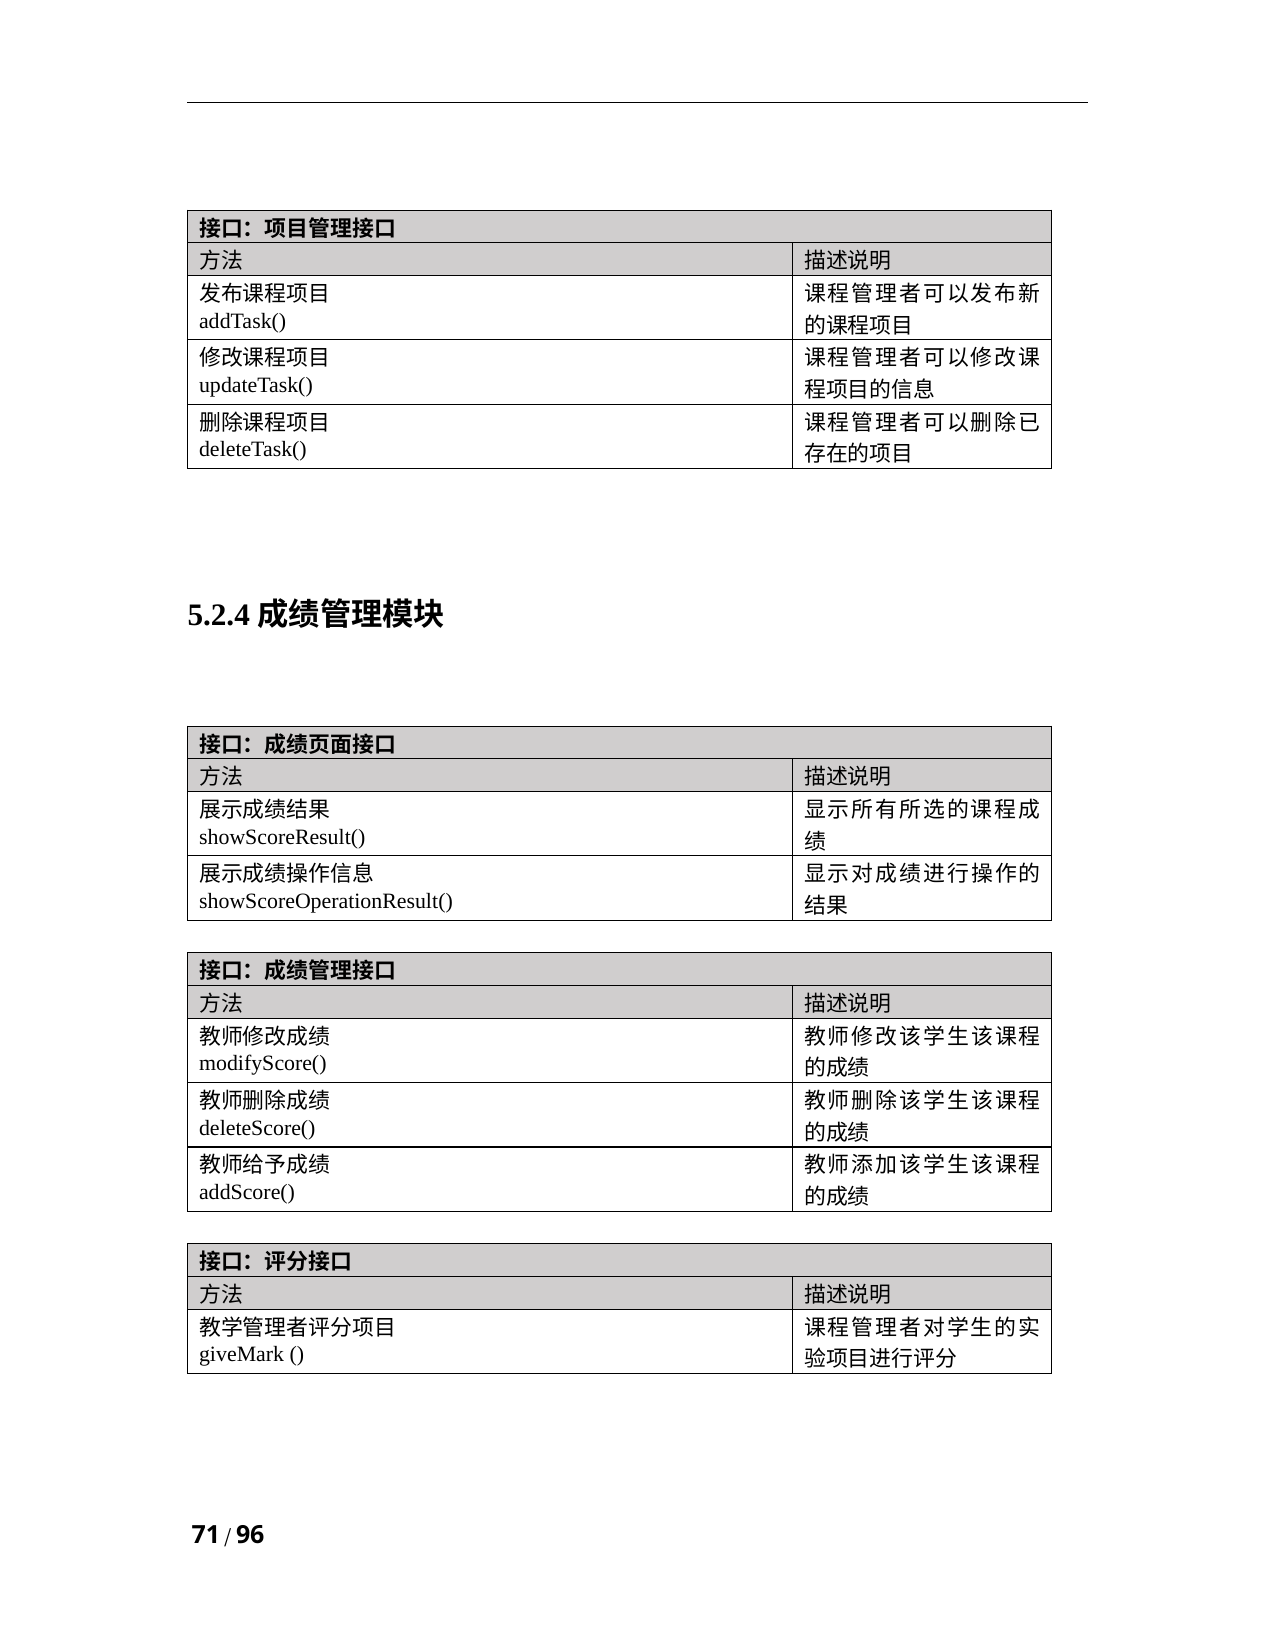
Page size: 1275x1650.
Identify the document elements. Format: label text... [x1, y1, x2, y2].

table_cell 教学管理者评分项目 giveMark () [188, 1310, 792, 1373]
table_cell 方法 [188, 986, 792, 1018]
table_cell 删除课程项目 deleteTask() [188, 405, 792, 468]
table_cell 展示成绩操作信息 showScoreOperationResult() [188, 856, 792, 920]
table_cell 描述说明 [793, 1277, 1051, 1309]
table_cell 修改课程项目 updateTask() [188, 340, 792, 404]
table_cell 教师添加该学生该课程的成绩 [793, 1148, 1051, 1211]
table_cell 课程管理者可以发布新的课程项目 [793, 276, 1051, 339]
table_cell 描述说明 [793, 759, 1051, 791]
table_cell 教师修改该学生该课程的成绩 [793, 1019, 1051, 1082]
table_cell 描述说明 [793, 243, 1051, 275]
table_cell 发布课程项目 addTask() [188, 276, 792, 339]
table_header 接口：成绩页面接口 [188, 727, 1051, 758]
table_cell 课程管理者可以删除已存在的项目 [793, 405, 1051, 468]
table_cell 展示成绩结果 showScoreResult() [188, 792, 792, 855]
table_cell 描述说明 [793, 986, 1051, 1018]
table_cell 课程管理者对学生的实验项目进行评分 [793, 1310, 1051, 1373]
table_cell 教师删除成绩 deleteScore() [188, 1083, 792, 1146]
table_cell 方法 [188, 1277, 792, 1309]
table_cell 教师修改成绩 modifyScore() [188, 1019, 792, 1082]
table_cell 教师给予成绩 addScore() [188, 1148, 792, 1211]
table_cell 课程管理者可以修改课程项目的信息 [793, 340, 1051, 404]
table_header 接口：项目管理接口 [188, 211, 1051, 242]
table_cell 显示所有所选的课程成绩 [793, 792, 1051, 855]
table_cell 方法 [188, 243, 792, 275]
table_header 接口：评分接口 [188, 1244, 1051, 1276]
table_cell 教师删除该学生该课程的成绩 [793, 1083, 1051, 1146]
table_header 接口：成绩管理接口 [188, 953, 1051, 985]
table_cell 方法 [188, 759, 792, 791]
table_cell 显示对成绩进行操作的结果 [793, 856, 1051, 920]
subtitle 5.2.4 成绩管理模块 [187, 589, 1088, 634]
